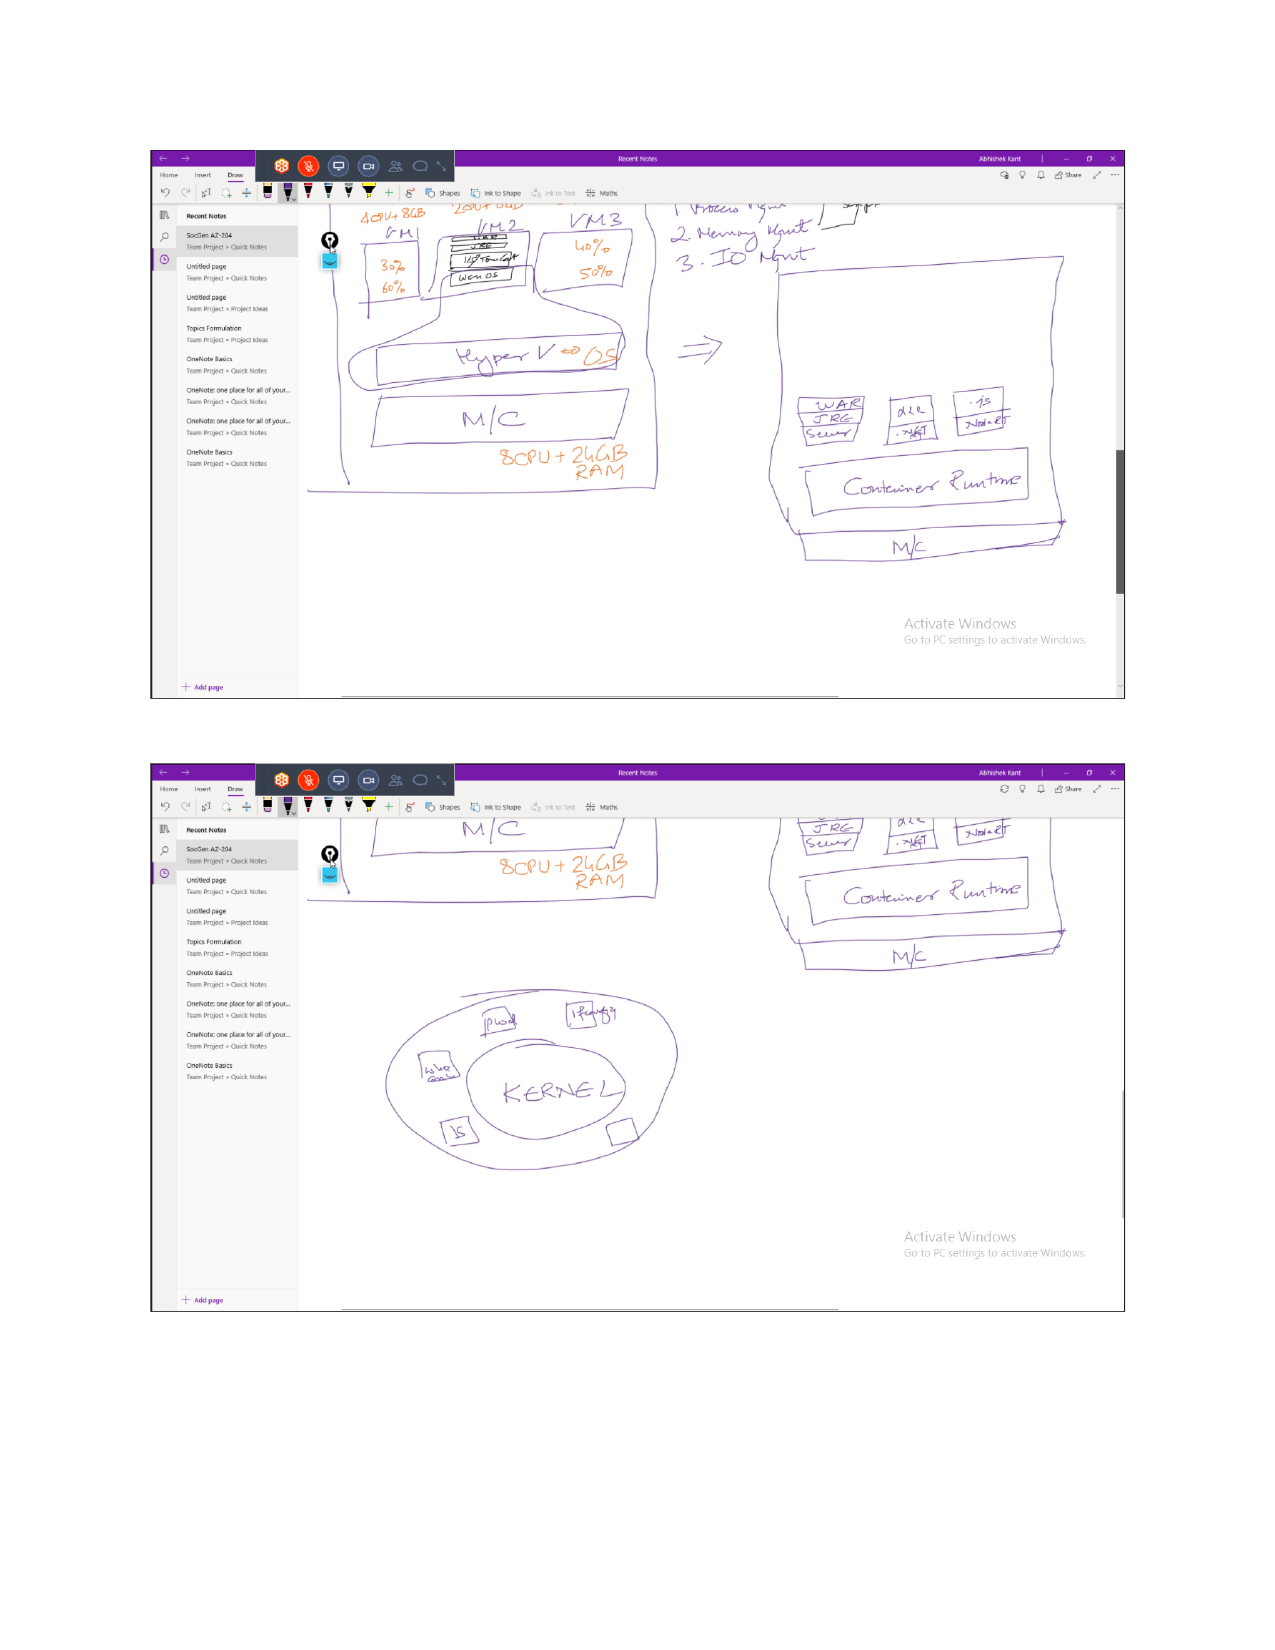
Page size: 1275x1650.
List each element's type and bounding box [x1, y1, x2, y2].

picture [150, 150, 1125, 699]
picture [150, 763, 1125, 1312]
